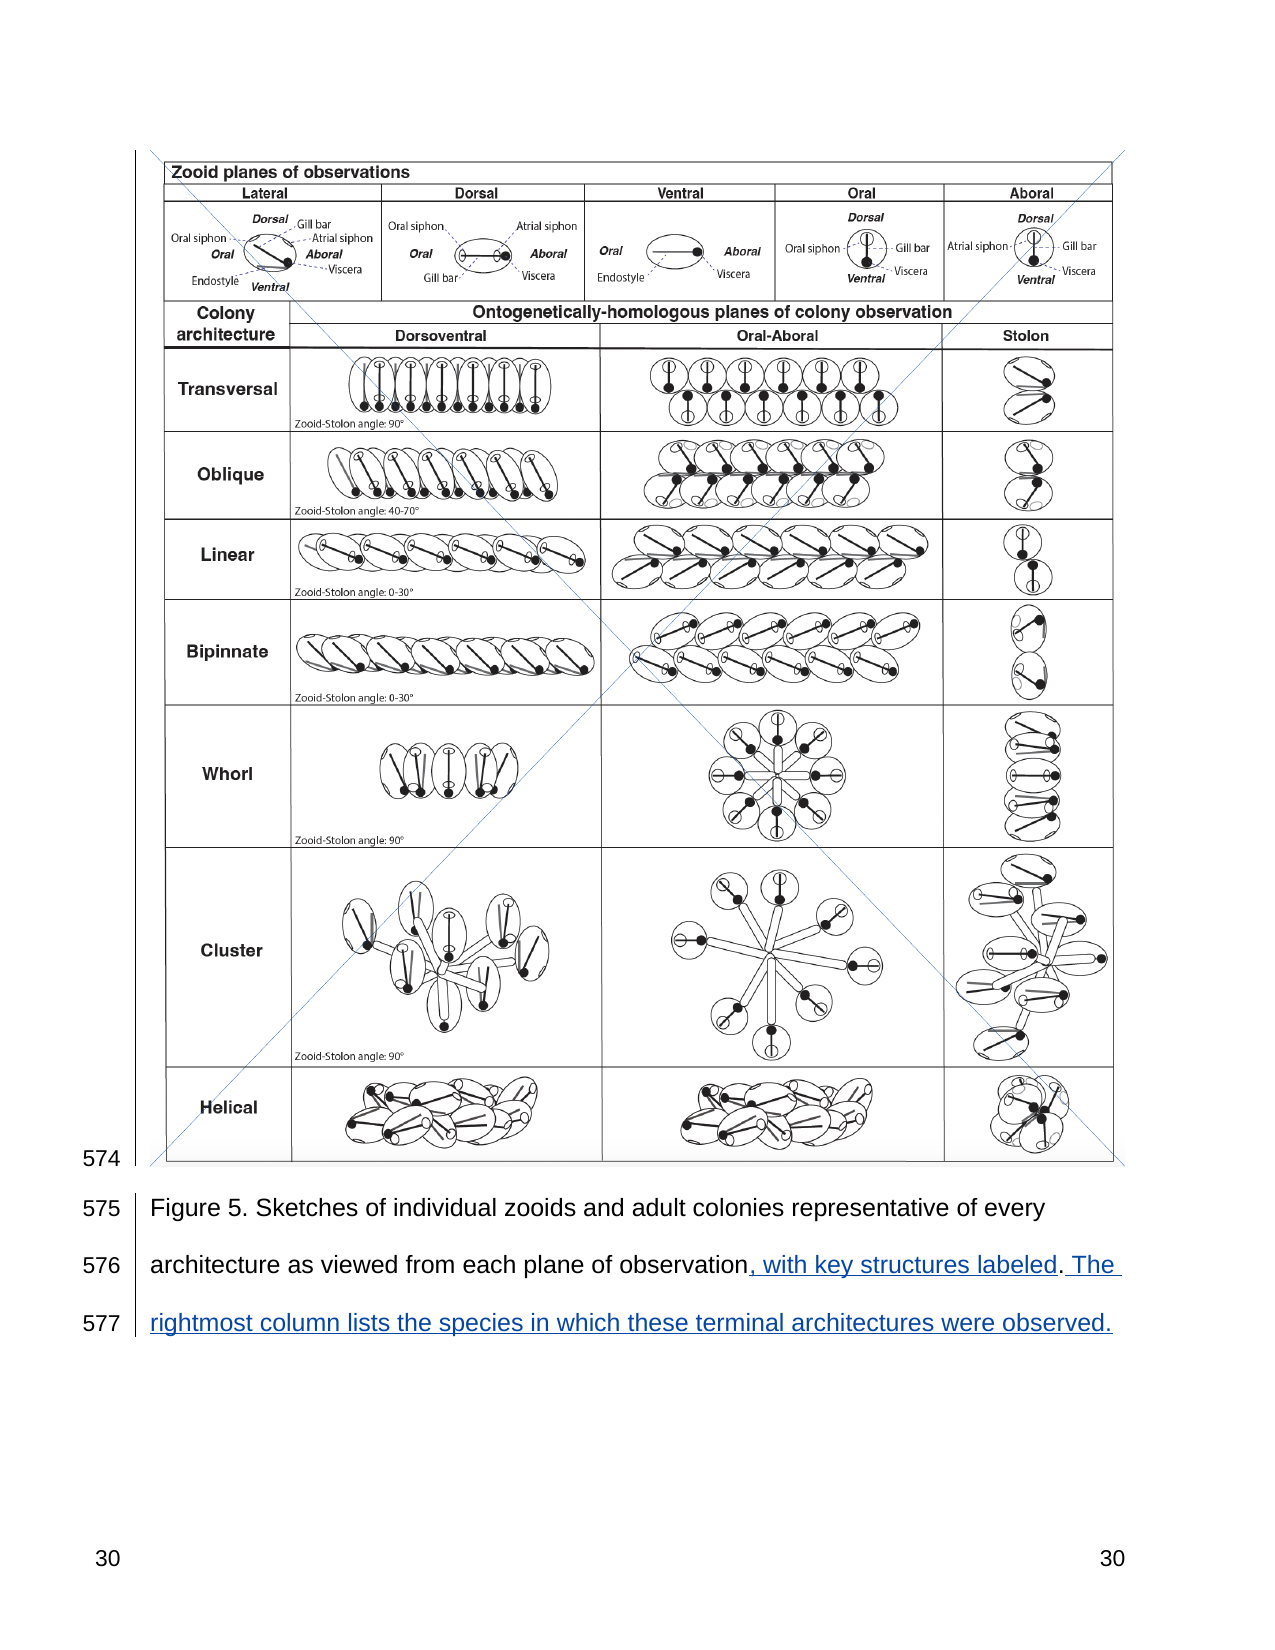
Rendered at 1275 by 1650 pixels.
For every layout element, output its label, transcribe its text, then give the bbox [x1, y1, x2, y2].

picture [639, 152, 1125, 1165]
picture [151, 659, 1124, 1167]
picture [152, 150, 1123, 657]
text Figure 5. Sketches of individual zooids and adult colonies representative of every architecture as viewed from each plane of observation. [150, 1193, 1125, 1337]
picture [150, 152, 636, 1165]
